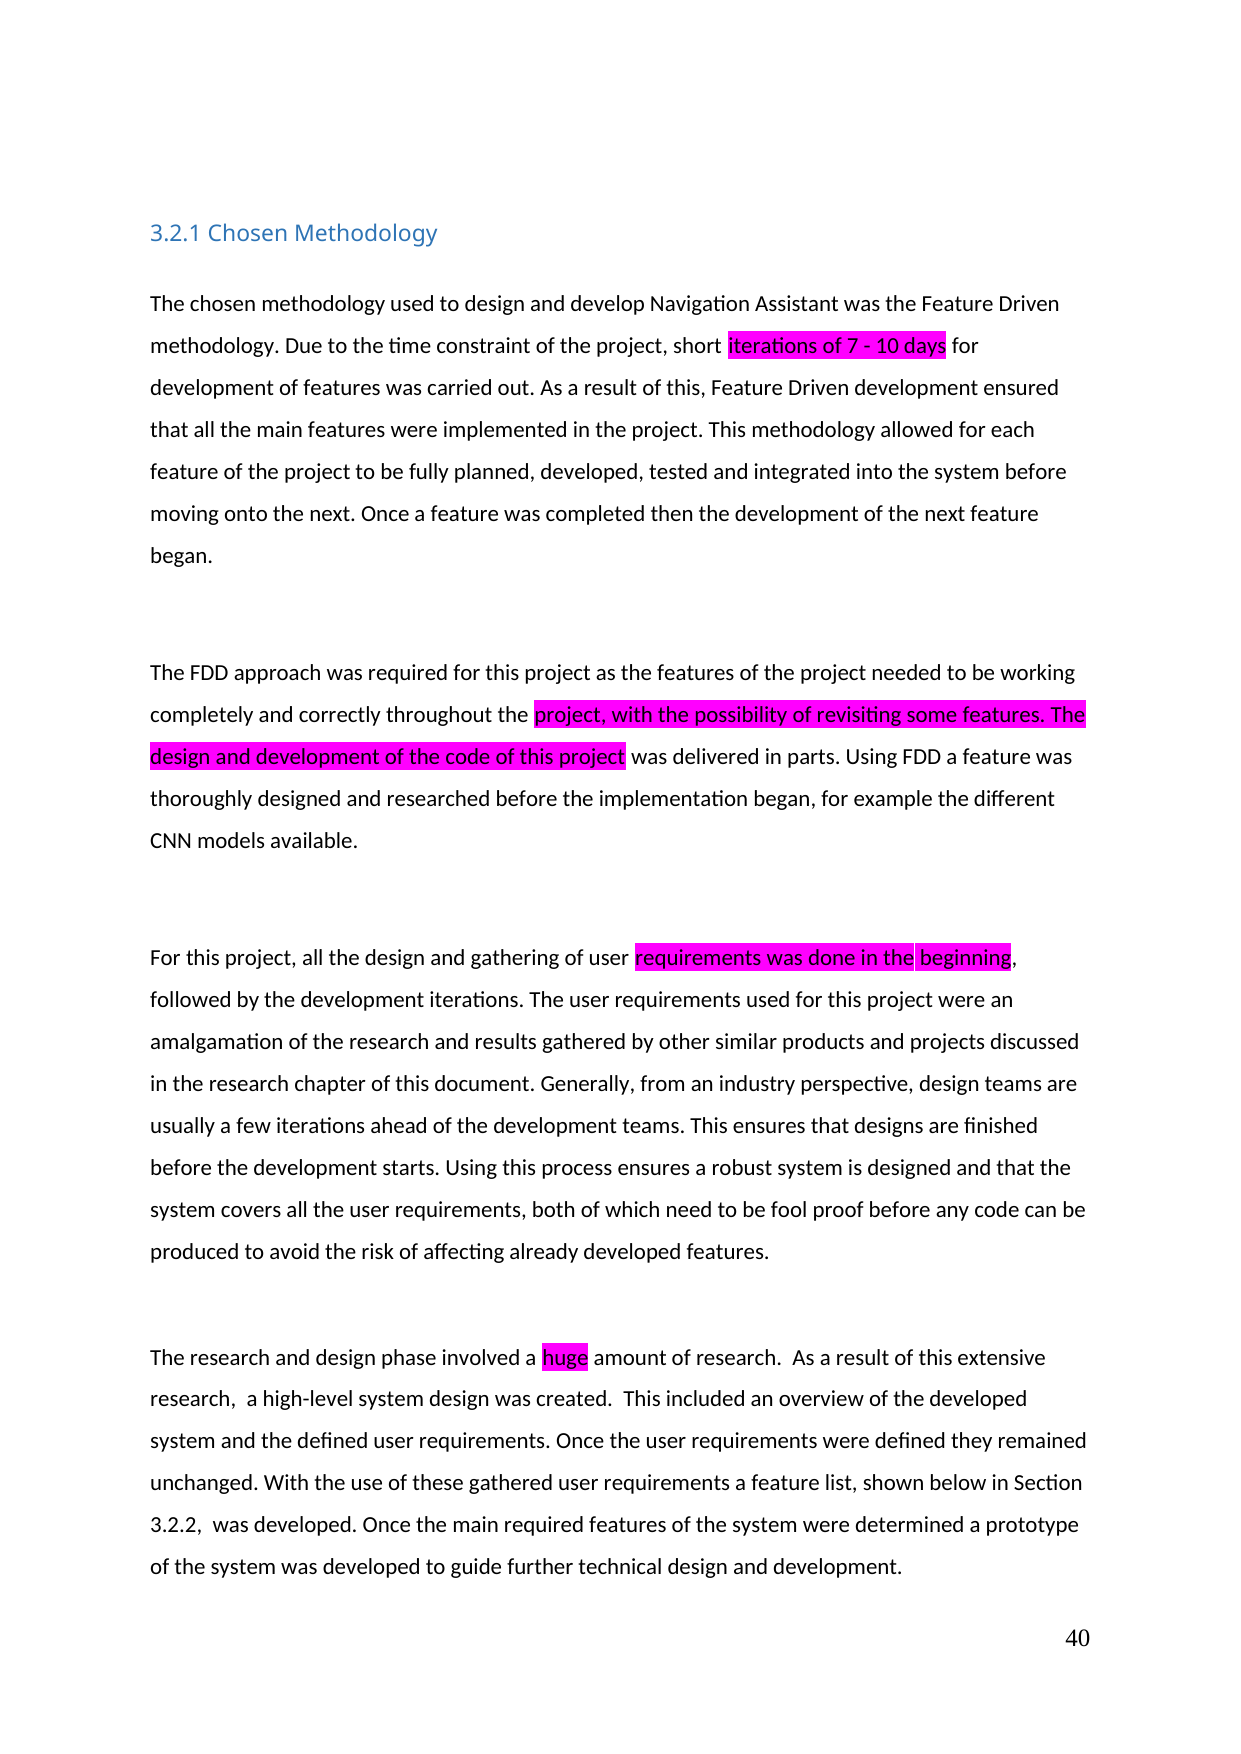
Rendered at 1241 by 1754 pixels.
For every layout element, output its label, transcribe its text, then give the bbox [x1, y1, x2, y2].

text The research and design phase involved a huge amount of research. As a result of this extensive research, a high-level system design was created. This included an overview of the developed system and the defined user requirements. Once the user requirements were defined they remained unchanged. With the use of these gathered user requirements a feature list, shown below in Section 3.2.2, was developed. Once the main required features of the system were determined a prototype of the system was developed to guide further technical design and development. [150, 1343, 1090, 1581]
text The chosen methodology used to design and develop Navigation Assistant was the Feature Driven methodology. Due to the time constraint of the project, short iterations of 7 - 10 days for development of features was carried out. As a result of this, Feature Driven development ensured that all the main features were implemented in the project. This methodology allowed for each feature of the project to be fully planned, developed, tested and integrated into the system before moving onto the next. Once a feature was completed then the development of the next feature began. [150, 289, 1090, 569]
text The FDD approach was required for this project as the features of the project needed to be working completely and correctly throughout the project, with the possibility of revisiting some features. The design and development of the code of this project was delivered in parts. Using FDD a feature was thoroughly designed and researched before the implementation began, for example the different CNN models available. [150, 658, 1090, 854]
subtitle 3.2.1 Chosen Methodology [150, 217, 1090, 248]
text For this project, all the design and gathering of user requirements was done in the beginning, followed by the development iterations. The user requirements used for this project were an amalgamation of the research and results gathered by other similar products and projects discussed in the research chapter of this document. Generally, from an industry perspective, design teams are usually a few iterations ahead of the development teams. This ensures that designs are finished before the development starts. Using this process ensures a robust system is designed and that the system covers all the user requirements, both of which need to be fool proof before any code can be produced to avoid the risk of affecting already developed features. [150, 943, 1090, 1265]
